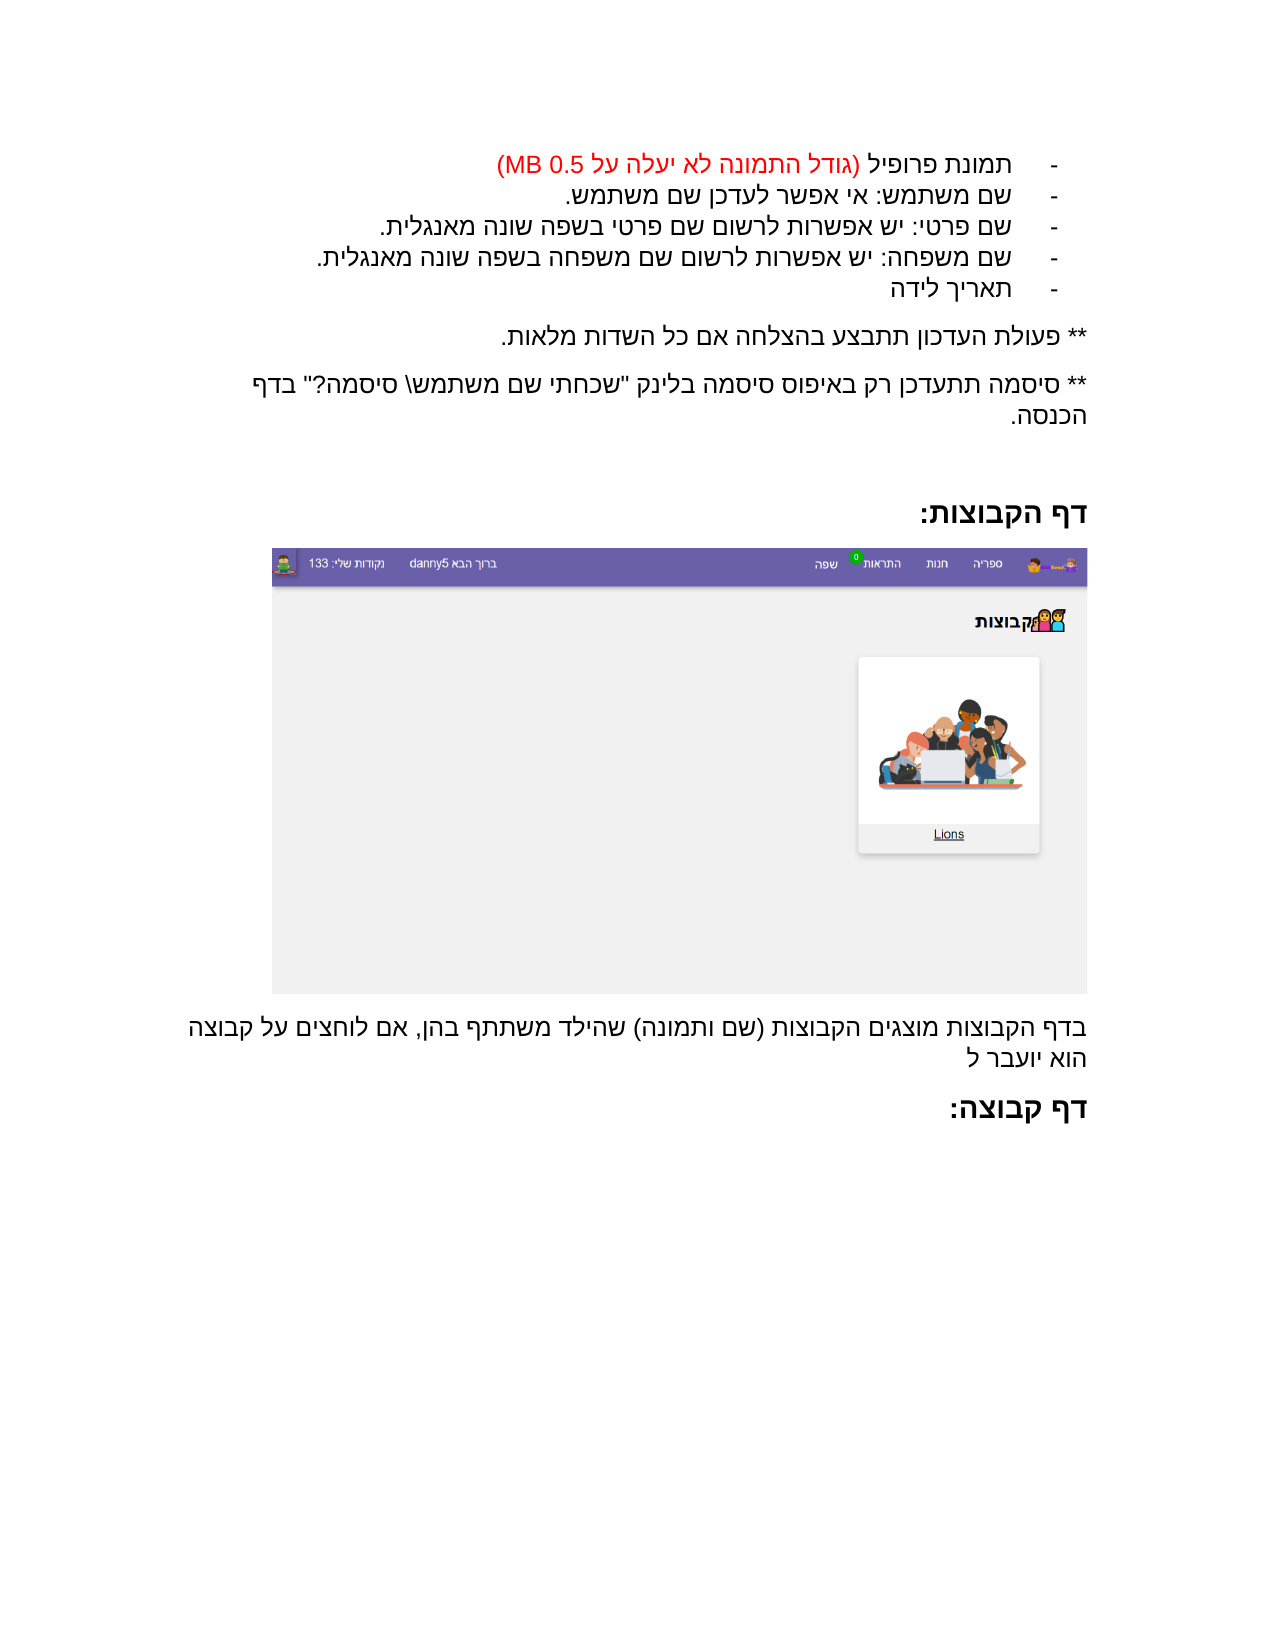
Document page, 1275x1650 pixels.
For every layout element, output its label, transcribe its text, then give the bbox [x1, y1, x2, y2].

text בדף הקבוצות מוצגים הקבוצות (שם ותמונה) שהילד משתתף בהן, אם לוחצים על קבוצה הוא יועבר ל [187, 1012, 1087, 1072]
picture [272, 548, 1088, 994]
text דף קבוצה: [187, 1091, 1087, 1125]
list שם פרטי: יש אפשרות לרשום שם פרטי בשפה שונה מאנגלית. [187, 212, 1050, 241]
text ** סיסמה תתעדכן רק באיפוס סיסמה בלינק "שכחתי שם משתמש\ סיסמה?" בדף הכנסה. [187, 369, 1087, 429]
list שם משתמש: אי אפשר לעדכן שם משתמש. [187, 181, 1050, 210]
list תאריך לידה [187, 274, 1050, 303]
list תמונת פרופיל (גודל התמונה לא יעלה על 0.5 MB) [187, 150, 1050, 179]
text ** פעולת העדכון תתבצע בהצלחה אם כל השדות מלאות. [187, 322, 1087, 351]
list שם משפחה: יש אפשרות לרשום שם משפחה בשפה שונה מאנגלית. [187, 243, 1050, 272]
text דף הקבוצות: [187, 496, 1087, 529]
